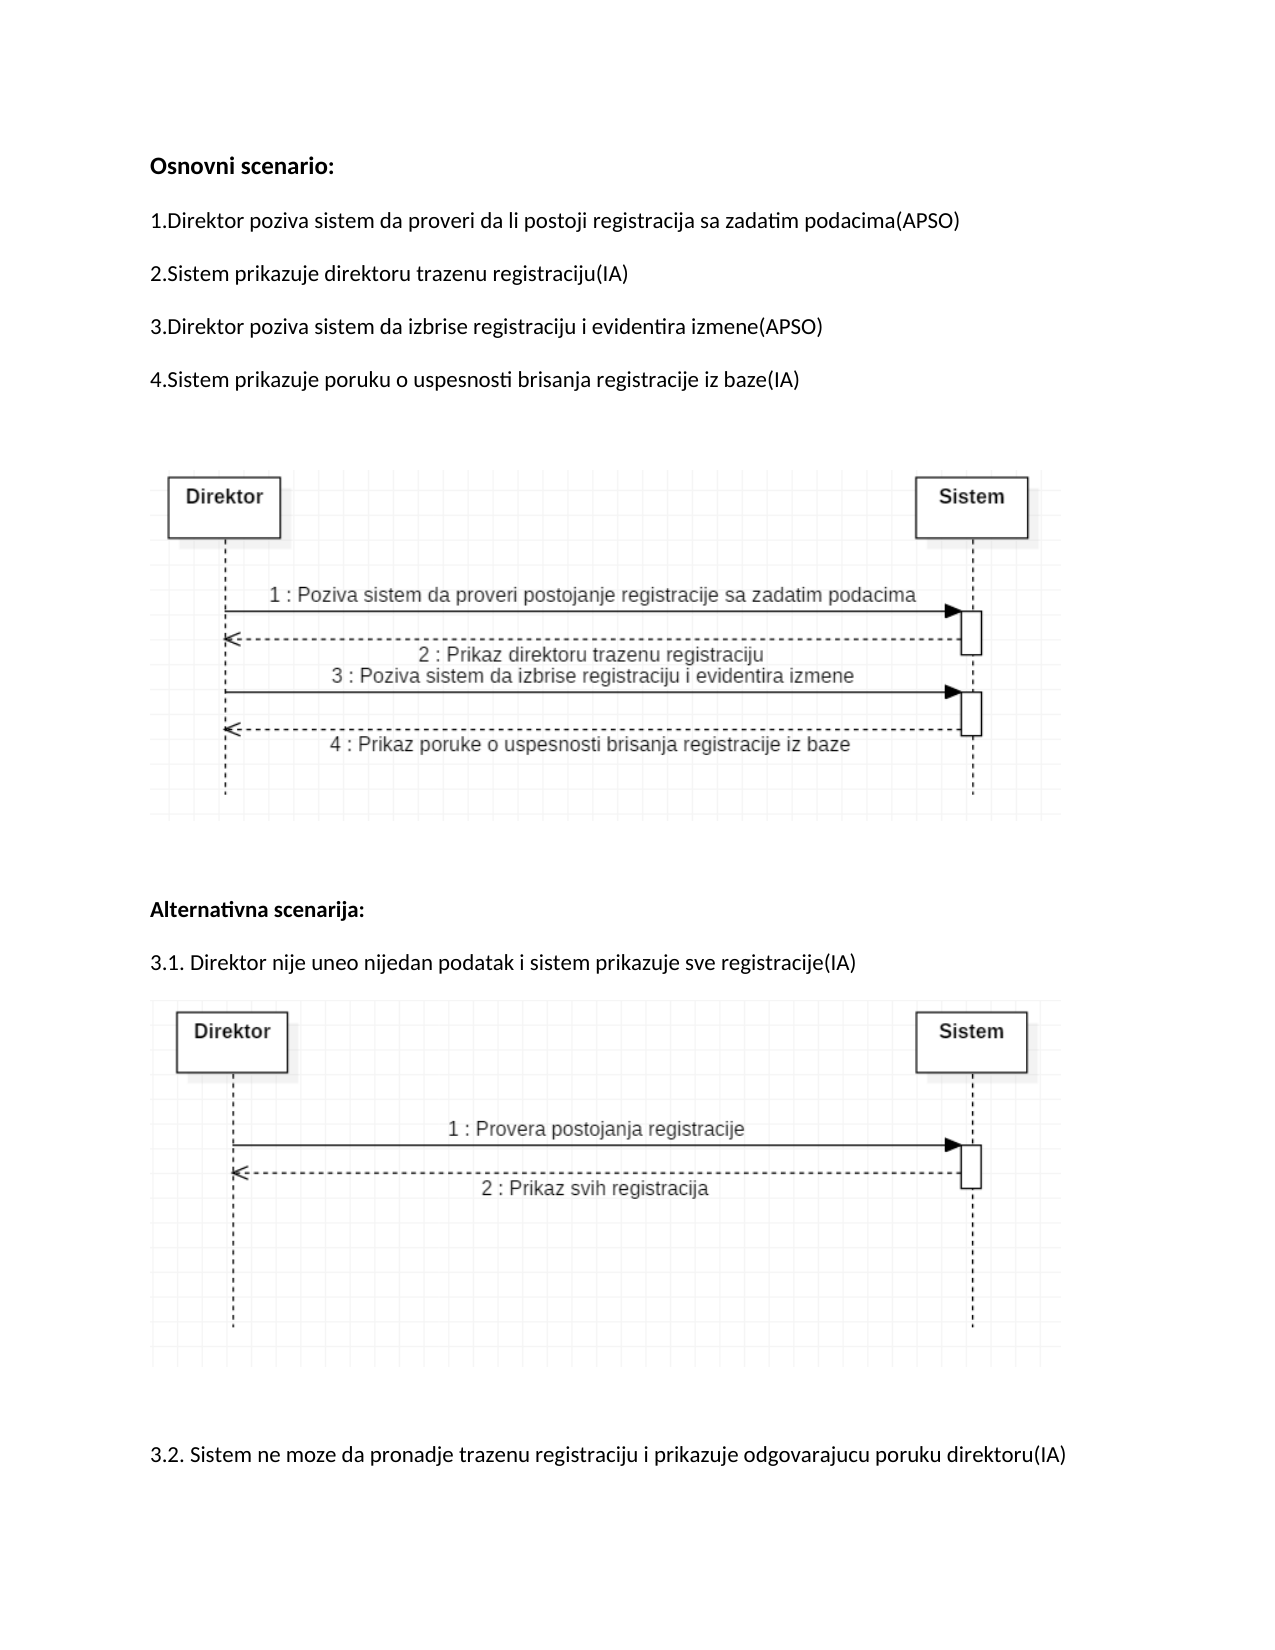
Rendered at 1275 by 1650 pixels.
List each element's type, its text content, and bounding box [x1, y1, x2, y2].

picture [150, 1000, 1061, 1367]
picture [150, 470, 1061, 821]
text 3.1. Direktor nije uneo nijedan podatak i sistem prikazuje sve registracije(IA) [150, 948, 1125, 976]
text 3.2. Sistem ne moze da pronadje trazenu registraciju i prikazuje odgovarajucu poruku direktoru(IA) [150, 1440, 1125, 1468]
text 1.Direktor poziva sistem da proveri da li postoji registracija sa zadatim podacima(APSO) [150, 206, 1125, 234]
text 4.Sistem prikazuje poruku o uspesnosti brisanja registracije iz baze(IA) [150, 365, 1125, 393]
text 2.Sistem prikazuje direktoru trazenu registraciju(IA) [150, 259, 1125, 287]
text Osnovni scenario: [150, 150, 1125, 181]
text Alternativna scenarija: [150, 895, 1125, 923]
text 3.Direktor poziva sistem da izbrise registraciju i evidentira izmene(APSO) [150, 312, 1125, 340]
